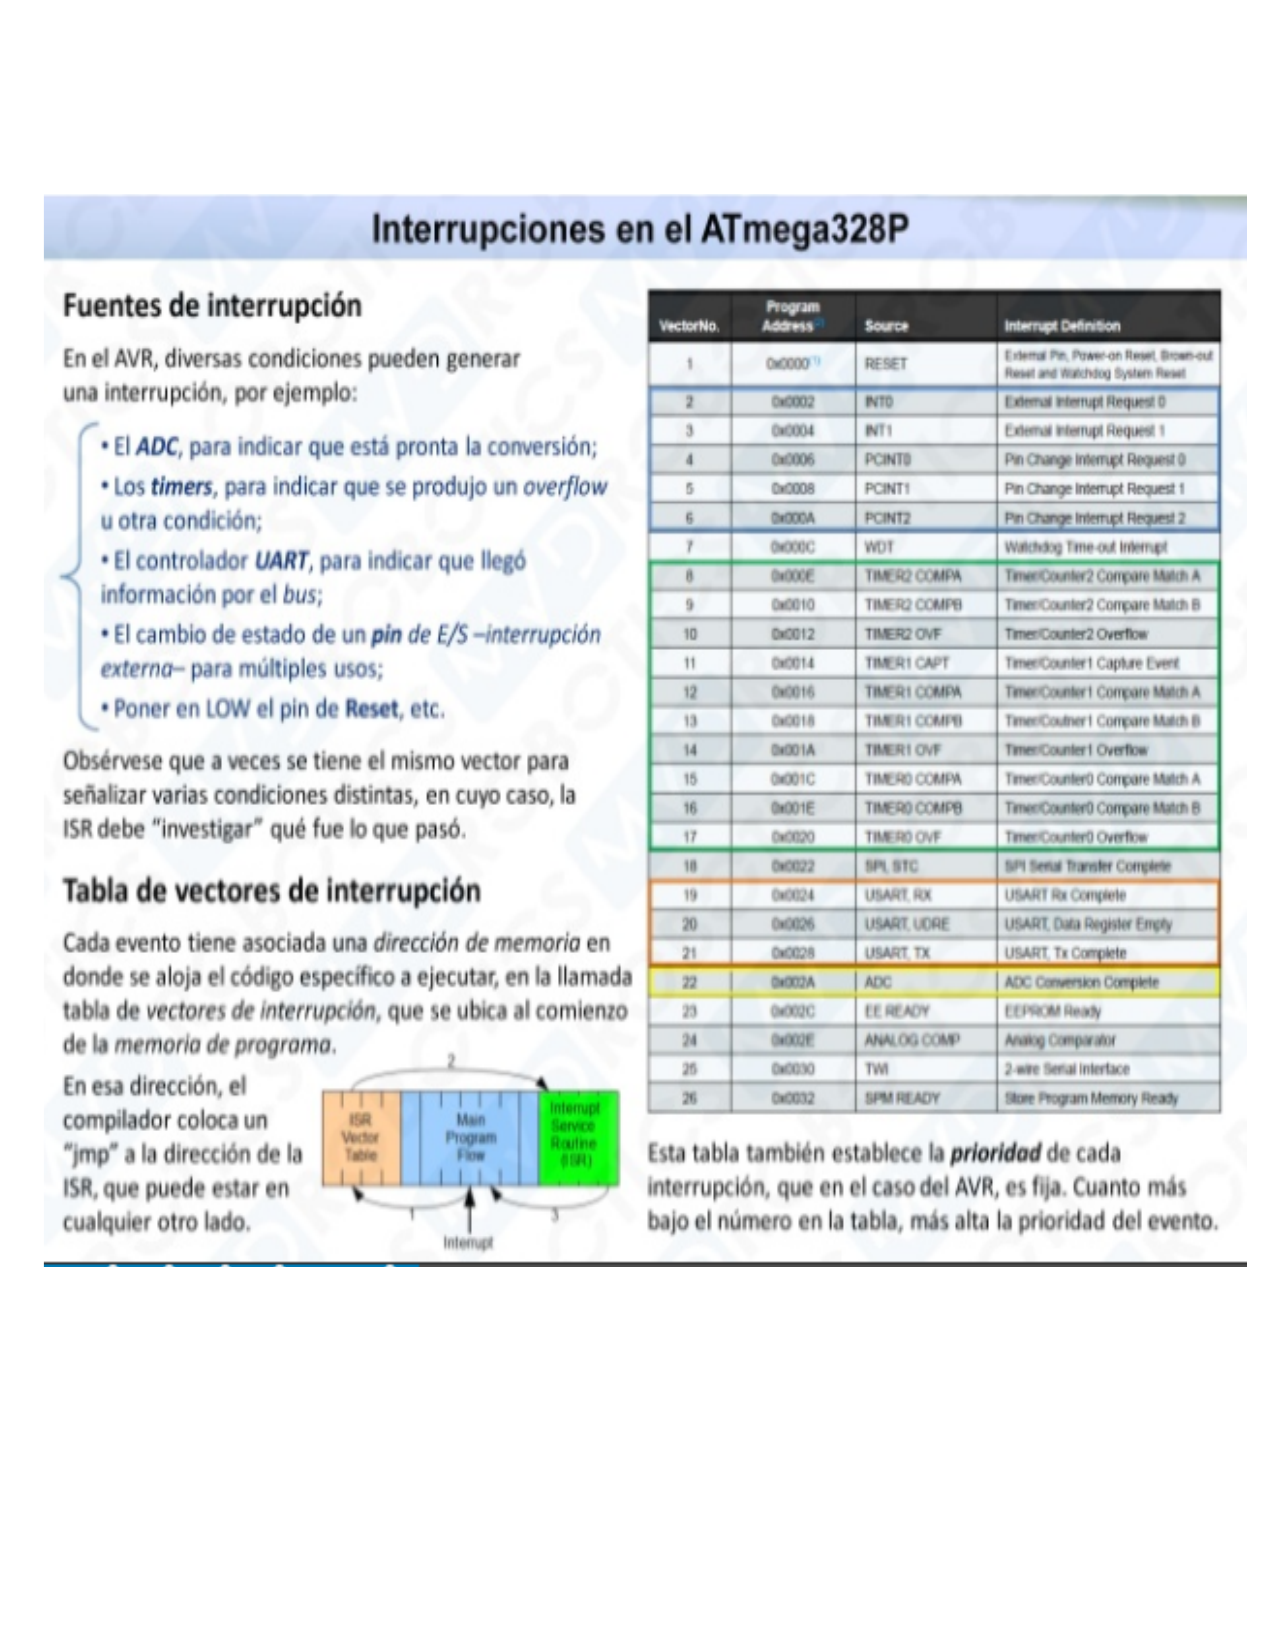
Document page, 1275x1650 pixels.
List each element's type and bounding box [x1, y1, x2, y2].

picture [43, 194, 1247, 1267]
